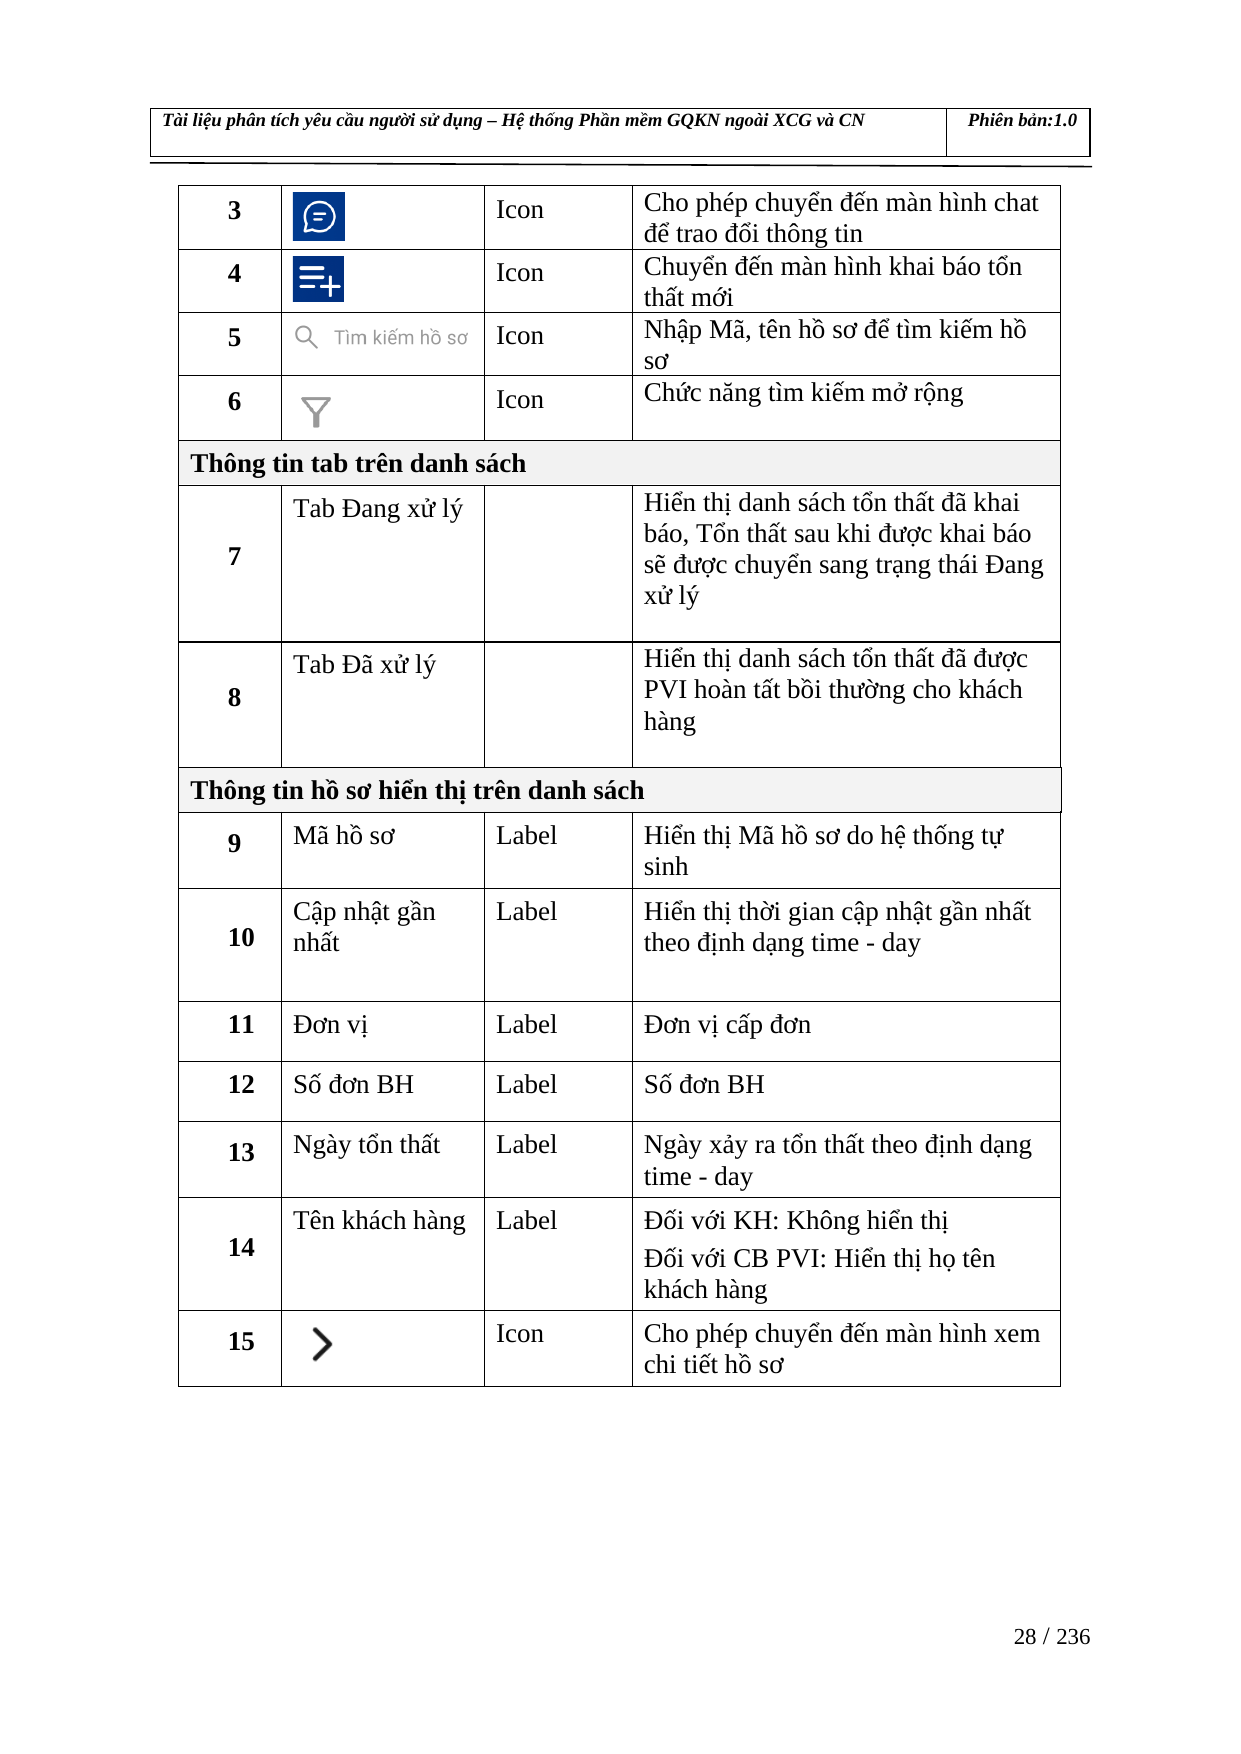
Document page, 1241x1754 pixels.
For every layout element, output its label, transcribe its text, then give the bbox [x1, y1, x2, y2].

table_cell Icon [485, 313, 632, 375]
table_cell [179, 1002, 281, 1061]
table_cell Icon [485, 376, 632, 440]
table_cell [179, 250, 281, 312]
table_cell [179, 313, 281, 375]
table_cell Đơn vị [282, 1002, 484, 1061]
table_cell Cập nhật gần nhất [282, 889, 484, 1001]
table_cell [282, 250, 484, 312]
table_cell Ngày xảy ra tổn thất theo định dạng time - day [633, 1122, 1060, 1197]
table_cell [179, 1198, 281, 1310]
table_cell Mã hồ sơ [282, 813, 484, 887]
table_cell [179, 643, 281, 767]
table_cell [282, 376, 484, 440]
table_cell Label [485, 813, 632, 887]
table_cell Icon [485, 186, 632, 249]
table_cell Ngày tổn thất [282, 1122, 484, 1197]
picture [292, 192, 345, 241]
table_cell Cho phép chuyển đến màn hình xem chi tiết hồ sơ [633, 1311, 1060, 1386]
picture [292, 382, 338, 434]
table_cell Hiển thị Mã hồ sơ do hệ thống tự sinh [633, 813, 1060, 887]
table_cell Thông tin hồ sơ hiển thị trên danh sách [179, 768, 1061, 812]
table_cell [179, 186, 281, 249]
table_cell [282, 186, 484, 249]
table_cell Hiển thị thời gian cập nhật gần nhất theo định dạng time - day [633, 889, 1060, 1001]
table_cell Chức năng tìm kiếm mở rộng [633, 376, 1060, 440]
table_cell [485, 643, 632, 767]
table_cell Thông tin tab trên danh sách [179, 441, 1060, 484]
table_cell [282, 313, 484, 375]
table_cell [179, 376, 281, 440]
table_cell [179, 1311, 281, 1386]
table_cell [179, 813, 281, 887]
table_cell Đối với KH: Không hiển thị Đối với CB PVI: Hiển thị họ tên khách hàng [633, 1198, 1060, 1310]
table_cell Đơn vị cấp đơn [633, 1002, 1060, 1061]
table_cell Hiển thị danh sách tổn thất đã khai báo, Tổn thất sau khi được khai báo sẽ được chuyển sang trạng thái Đang xử lý [633, 486, 1060, 641]
table_cell [179, 889, 281, 1001]
table_cell Nhập Mã, tên hồ sơ để tìm kiếm hồ sơ [633, 313, 1060, 375]
table_cell Tab Đã xử lý [282, 643, 484, 767]
table_cell Icon [485, 1311, 632, 1386]
table_cell [179, 1122, 281, 1197]
table_cell Label [485, 1062, 632, 1121]
table_cell [179, 1062, 281, 1121]
table_cell Tab Đang xử lý [282, 486, 484, 641]
table_cell Số đơn BH [282, 1062, 484, 1121]
table_cell Label [485, 1002, 632, 1061]
table_cell Label [485, 1198, 632, 1310]
table_cell [485, 486, 632, 641]
picture [292, 256, 344, 302]
picture [292, 1317, 350, 1372]
table_cell Số đơn BH [633, 1062, 1060, 1121]
table_cell Label [485, 889, 632, 1001]
table_cell Icon [485, 250, 632, 312]
picture [292, 319, 474, 354]
table_cell [179, 486, 281, 641]
table_cell Chuyển đến màn hình khai báo tổn thất mới [633, 250, 1060, 312]
table_cell Label [485, 1122, 632, 1197]
table_cell Cho phép chuyển đến màn hình chat để trao đổi thông tin [633, 186, 1060, 249]
table_cell Hiển thị danh sách tổn thất đã được PVI hoàn tất bồi thường cho khách hàng [633, 643, 1060, 767]
table_cell Tên khách hàng [282, 1198, 484, 1310]
table_cell [282, 1311, 484, 1386]
